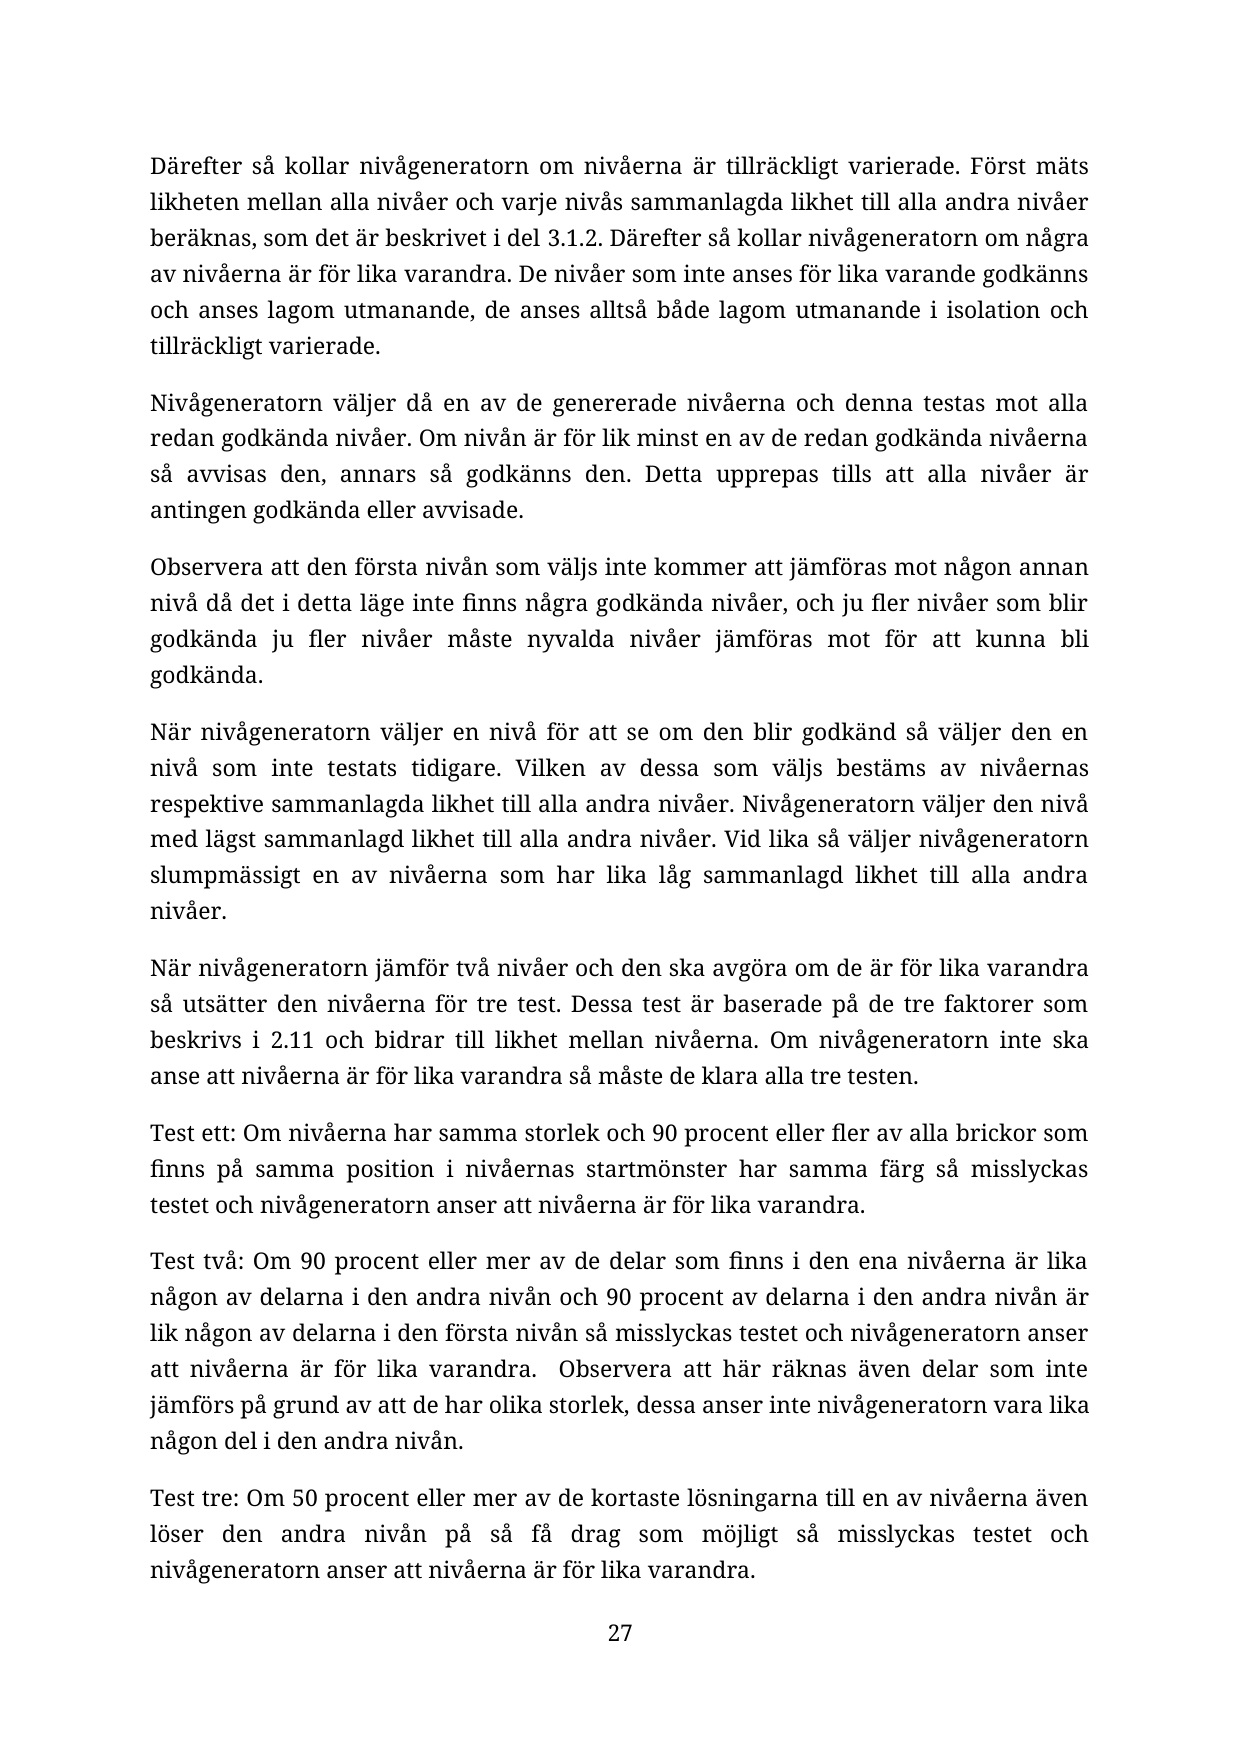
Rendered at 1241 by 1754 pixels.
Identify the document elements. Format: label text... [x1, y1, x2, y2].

text Observera att den första nivån som väljs inte kommer att jämföras mot någon annan nivå då det i detta läge inte finns några godkända nivåer, och ju fler nivåer som blir godkända ju fler nivåer måste nyvalda nivåer jämföras mot för att kunna bli godkända. [150, 551, 1090, 690]
text När nivågeneratorn jämför två nivåer och den ska avgöra om de är för lika varandra så utsätter den nivåerna för tre test. Dessa test är baserade på de tre faktorer som beskrivs i 2.11 och bidrar till likhet mellan nivåerna. Om nivågeneratorn inte ska anse att nivåerna är för lika varandra så måste de klara alla tre testen. [150, 952, 1090, 1091]
text När nivågeneratorn väljer en nivå för att se om den blir godkänd så väljer den en nivå som inte testats tidigare. Vilken av dessa som väljs bestäms av nivåernas respektive sammanlagda likhet till alla andra nivåer. Nivågeneratorn väljer den nivå med lägst sammanlagd likhet till alla andra nivåer. Vid lika så väljer nivågeneratorn slumpmässigt en av nivåerna som har lika låg sammanlagd likhet till alla andra nivåer. [150, 716, 1090, 927]
text Därefter så kollar nivågeneratorn om nivåerna är tillräckligt varierade. Först mäts likheten mellan alla nivåer och varje nivås sammanlagda likhet till alla andra nivåer beräknas, som det är beskrivet i del 3.1.2. Därefter så kollar nivågeneratorn om några av nivåerna är för lika varandra. De nivåer som inte anses för lika varande godkänns och anses lagom utmanande, de anses alltså både lagom utmanande i isolation och tillräckligt varierade. [150, 150, 1090, 361]
text Test tre: Om 50 procent eller mer av de kortaste lösningarna till en av nivåerna även löser den andra nivån på så få drag som möjligt så misslyckas testet och nivågeneratorn anser att nivåerna är för lika varandra. [150, 1482, 1090, 1585]
text Nivågeneratorn väljer då en av de genererade nivåerna och denna testas mot alla redan godkända nivåer. Om nivån är för lik minst en av de redan godkända nivåerna så avvisas den, annars så godkänns den. Detta upprepas tills att alla nivåer är antingen godkända eller avvisade. [150, 386, 1090, 526]
text Test ett: Om nivåerna har samma storlek och 90 procent eller fler av alla brickor som finns på samma position i nivåernas startmönster har samma färg så misslyckas testet och nivågeneratorn anser att nivåerna är för lika varandra. [150, 1117, 1090, 1220]
text Test två: Om 90 procent eller mer av de delar som finns i den ena nivåerna är lika någon av delarna i den andra nivån och 90 procent av delarna i den andra nivån är lik någon av delarna i den första nivån så misslyckas testet och nivågeneratorn anser att nivåerna är för lika varandra. Observera att här räknas även delar som inte jämförs på grund av att de har olika storlek, dessa anser inte nivågeneratorn vara lika någon del i den andra nivån. [150, 1245, 1090, 1456]
